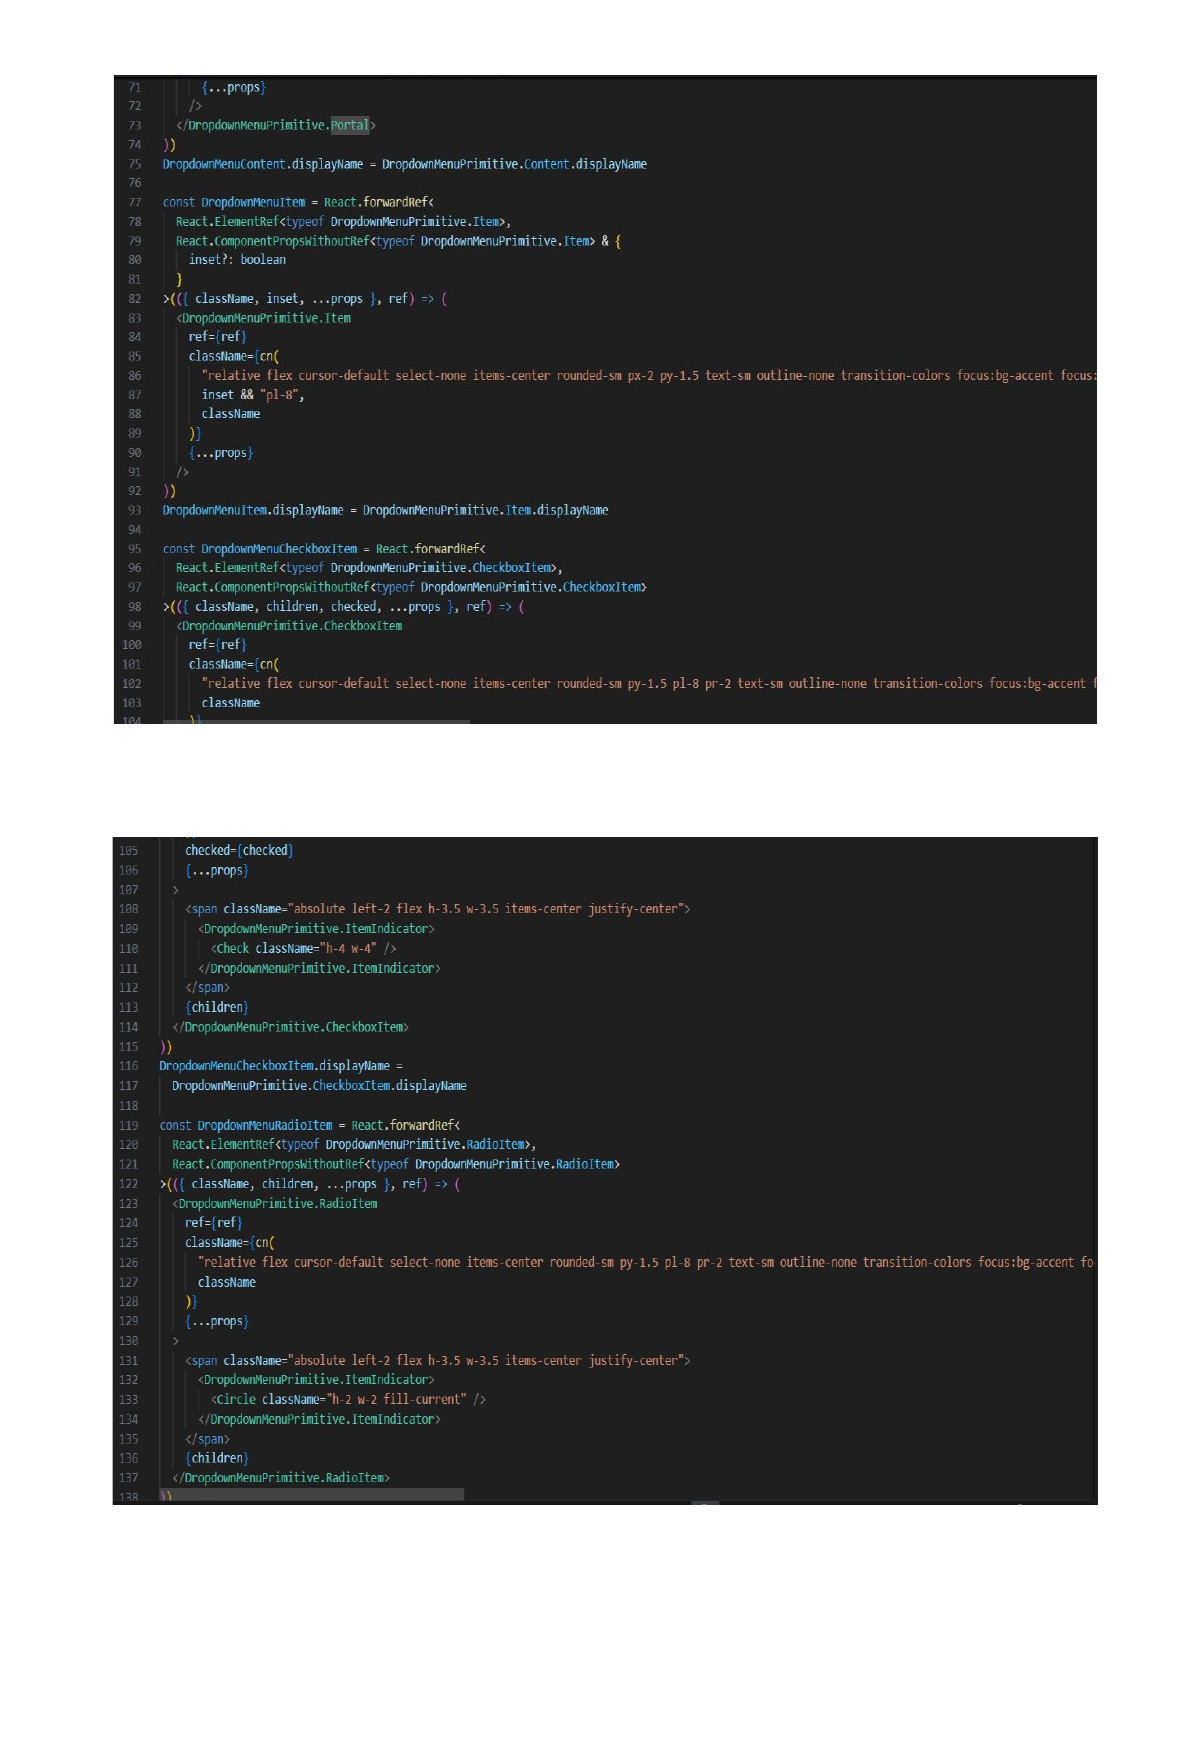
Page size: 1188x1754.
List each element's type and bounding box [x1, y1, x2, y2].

picture [112, 837, 1098, 1505]
picture [113, 75, 1097, 724]
